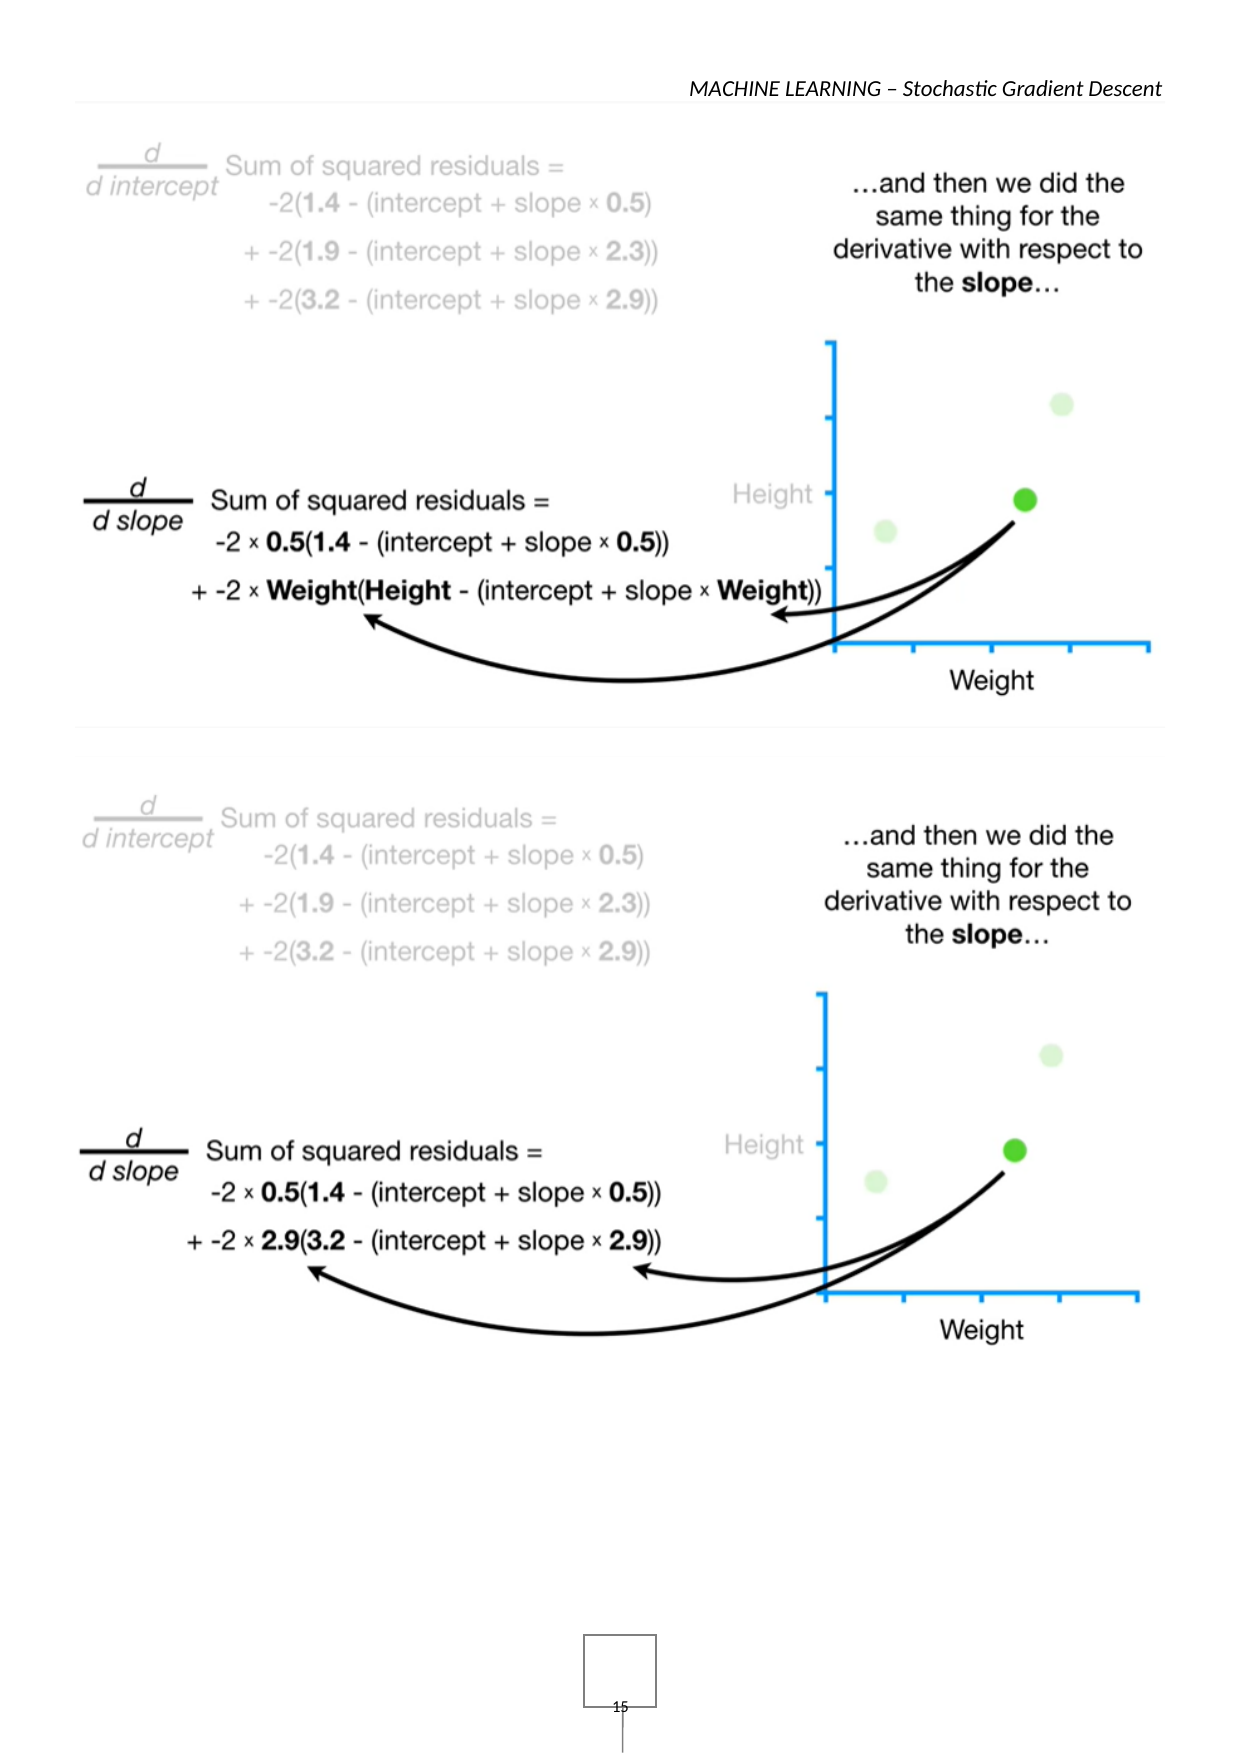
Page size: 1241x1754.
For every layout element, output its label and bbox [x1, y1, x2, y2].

picture [75, 101, 1166, 728]
picture [75, 756, 1166, 1366]
